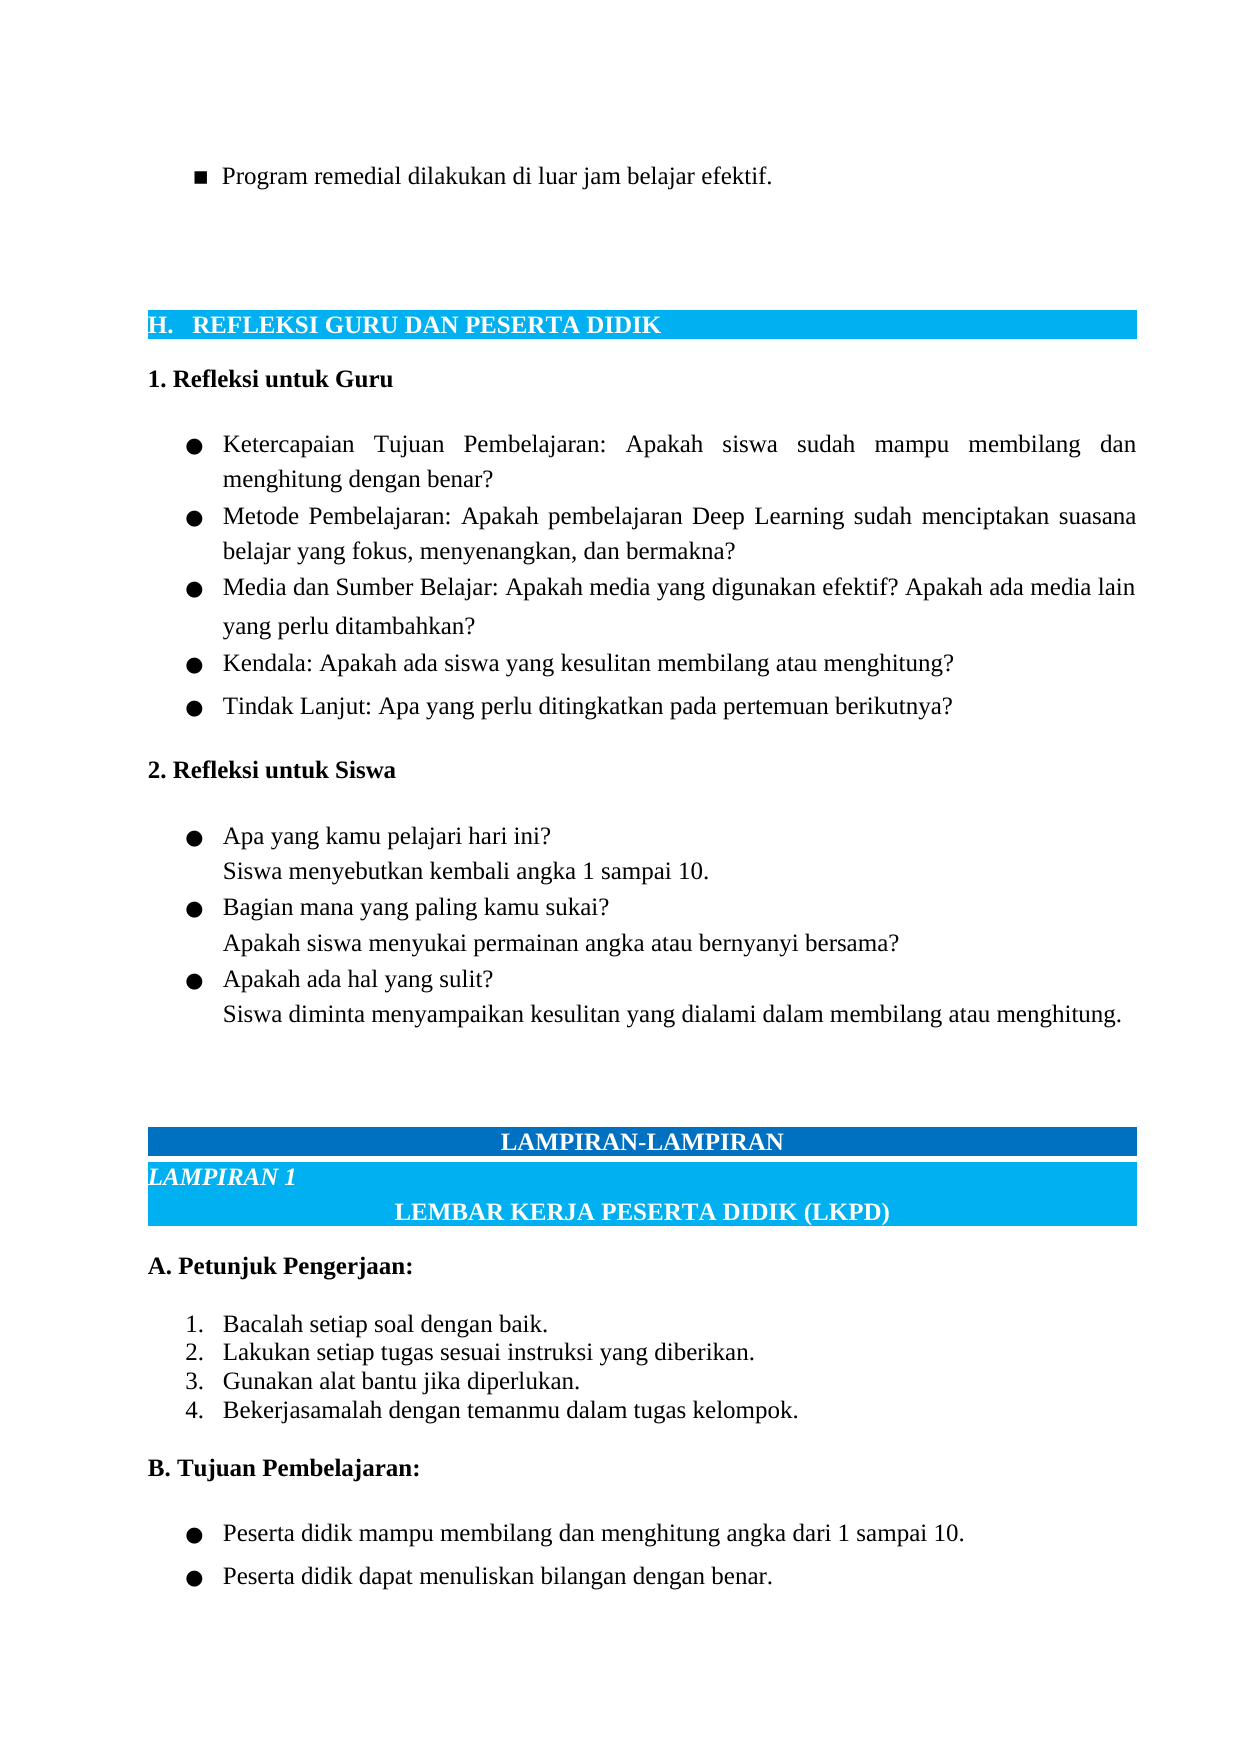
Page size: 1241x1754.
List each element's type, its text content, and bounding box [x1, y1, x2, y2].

list Tindak Lanjut: Apa yang perlu ditingkatkan pada pertemuan berikutnya? [185, 684, 1137, 726]
list Kendala: Apakah ada siswa yang kesulitan membilang atau menghitung? [185, 641, 1137, 684]
list Bacalah setiap soal dengan baik. [185, 1309, 1137, 1337]
list Bagian mana yang paling kamu sukai? Apakah siswa menyukai permainan angka atau bernyanyi bersama? [185, 885, 1137, 956]
subtitle B. Tujuan Pembelajaran: [148, 1453, 1137, 1482]
text H. REFLEKSI GURU DAN PESERTA DIDIK [148, 310, 1137, 339]
list Program remedial dilakukan di luar jam belajar efektif. [192, 148, 1137, 199]
list Metode Pembelajaran: Apakah pembelajaran Deep Learning sudah menciptakan suasana belajar yang fokus, menyenangkan, dan bermakna? [185, 493, 1137, 565]
list Apakah ada hal yang sulit? Siswa diminta menyampaikan kesulitan yang dialami dalam membilang atau menghitung. [185, 956, 1137, 1028]
text LAMPIRAN 1 [148, 1162, 1137, 1191]
list Media dan Sumber Belajar: Apakah media yang digunakan efektif? Apakah ada media lain yang perlu ditambahkan? [185, 565, 1137, 641]
text LAMPIRAN-LAMPIRAN [148, 1127, 1137, 1156]
list Peserta didik dapat menuliskan bilangan dengan benar. [185, 1553, 1137, 1596]
list Gunakan alat bantu jika diperlukan. [185, 1366, 1137, 1395]
list Apa yang kamu pelajari hari ini? Siswa menyebutkan kembali angka 1 sampai 10. [185, 813, 1137, 885]
list Bekerjasamalah dengan temanmu dalam tugas kelompok. [185, 1395, 1137, 1424]
subtitle 2. Refleksi untuk Siswa [148, 756, 1137, 784]
subtitle A. Petunjuk Pengerjaan: [148, 1251, 1137, 1279]
list Ketercapaian Tujuan Pembelajaran: Apakah siswa sudah mampu membilang dan menghitung dengan benar? [185, 422, 1137, 493]
text LEMBAR KERJA PESERTA DIDIK (LKPD) [148, 1197, 1137, 1226]
list Peserta didik mampu membilang dan menghitung angka dari 1 sampai 10. [185, 1511, 1137, 1553]
subtitle 1. Refleksi untuk Guru [148, 364, 1137, 393]
list Lakukan setiap tugas sesuai instruksi yang diberikan. [185, 1337, 1137, 1366]
